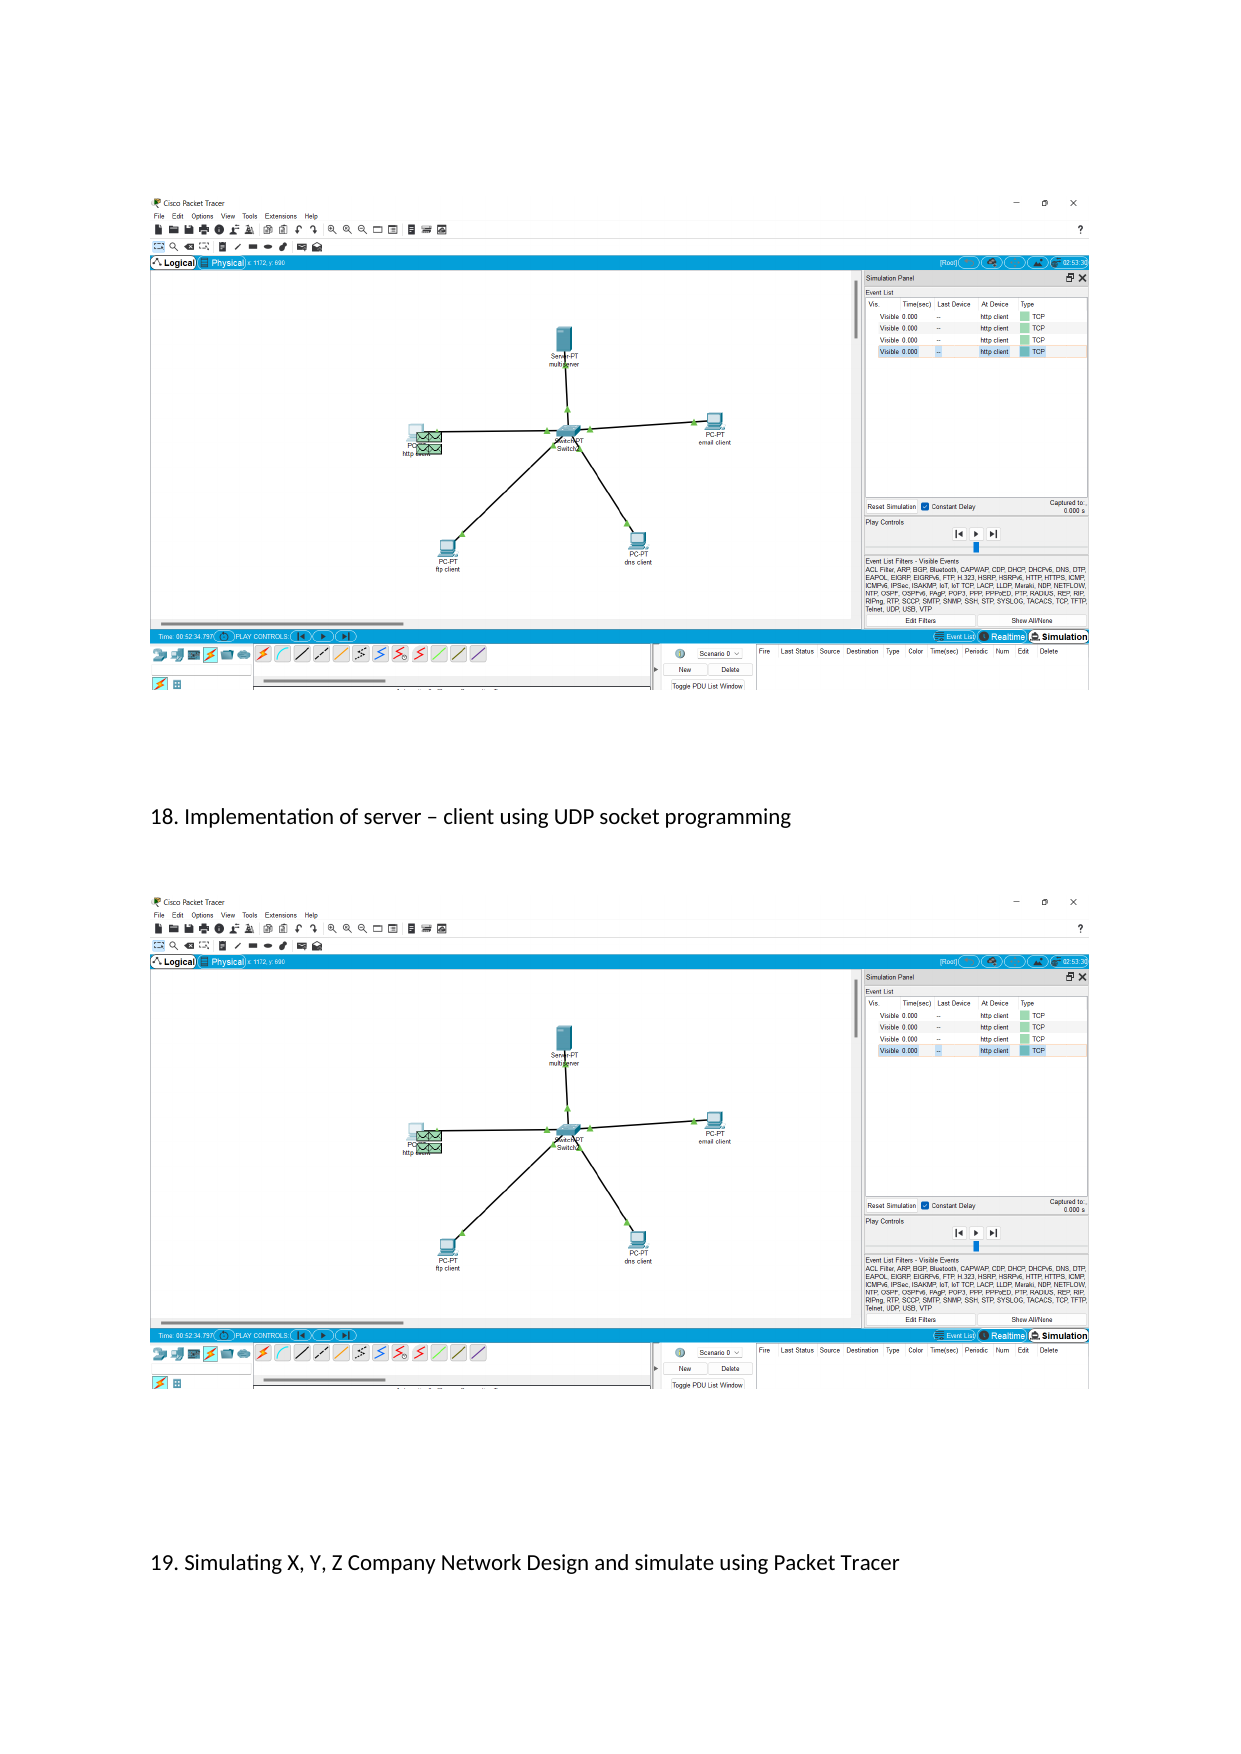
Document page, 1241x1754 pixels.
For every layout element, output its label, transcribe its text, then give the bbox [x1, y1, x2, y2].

picture [150, 895, 1089, 1389]
text 19. Simulating X, Y, Z Company Network Design and simulate using Packet Tracer [150, 1548, 1090, 1576]
picture [988, 259, 995, 265]
picture [150, 196, 1089, 690]
picture [980, 632, 988, 640]
picture [988, 958, 995, 964]
text 18. Implementation of server – client using UDP socket programming [150, 802, 1090, 830]
picture [980, 1331, 988, 1339]
